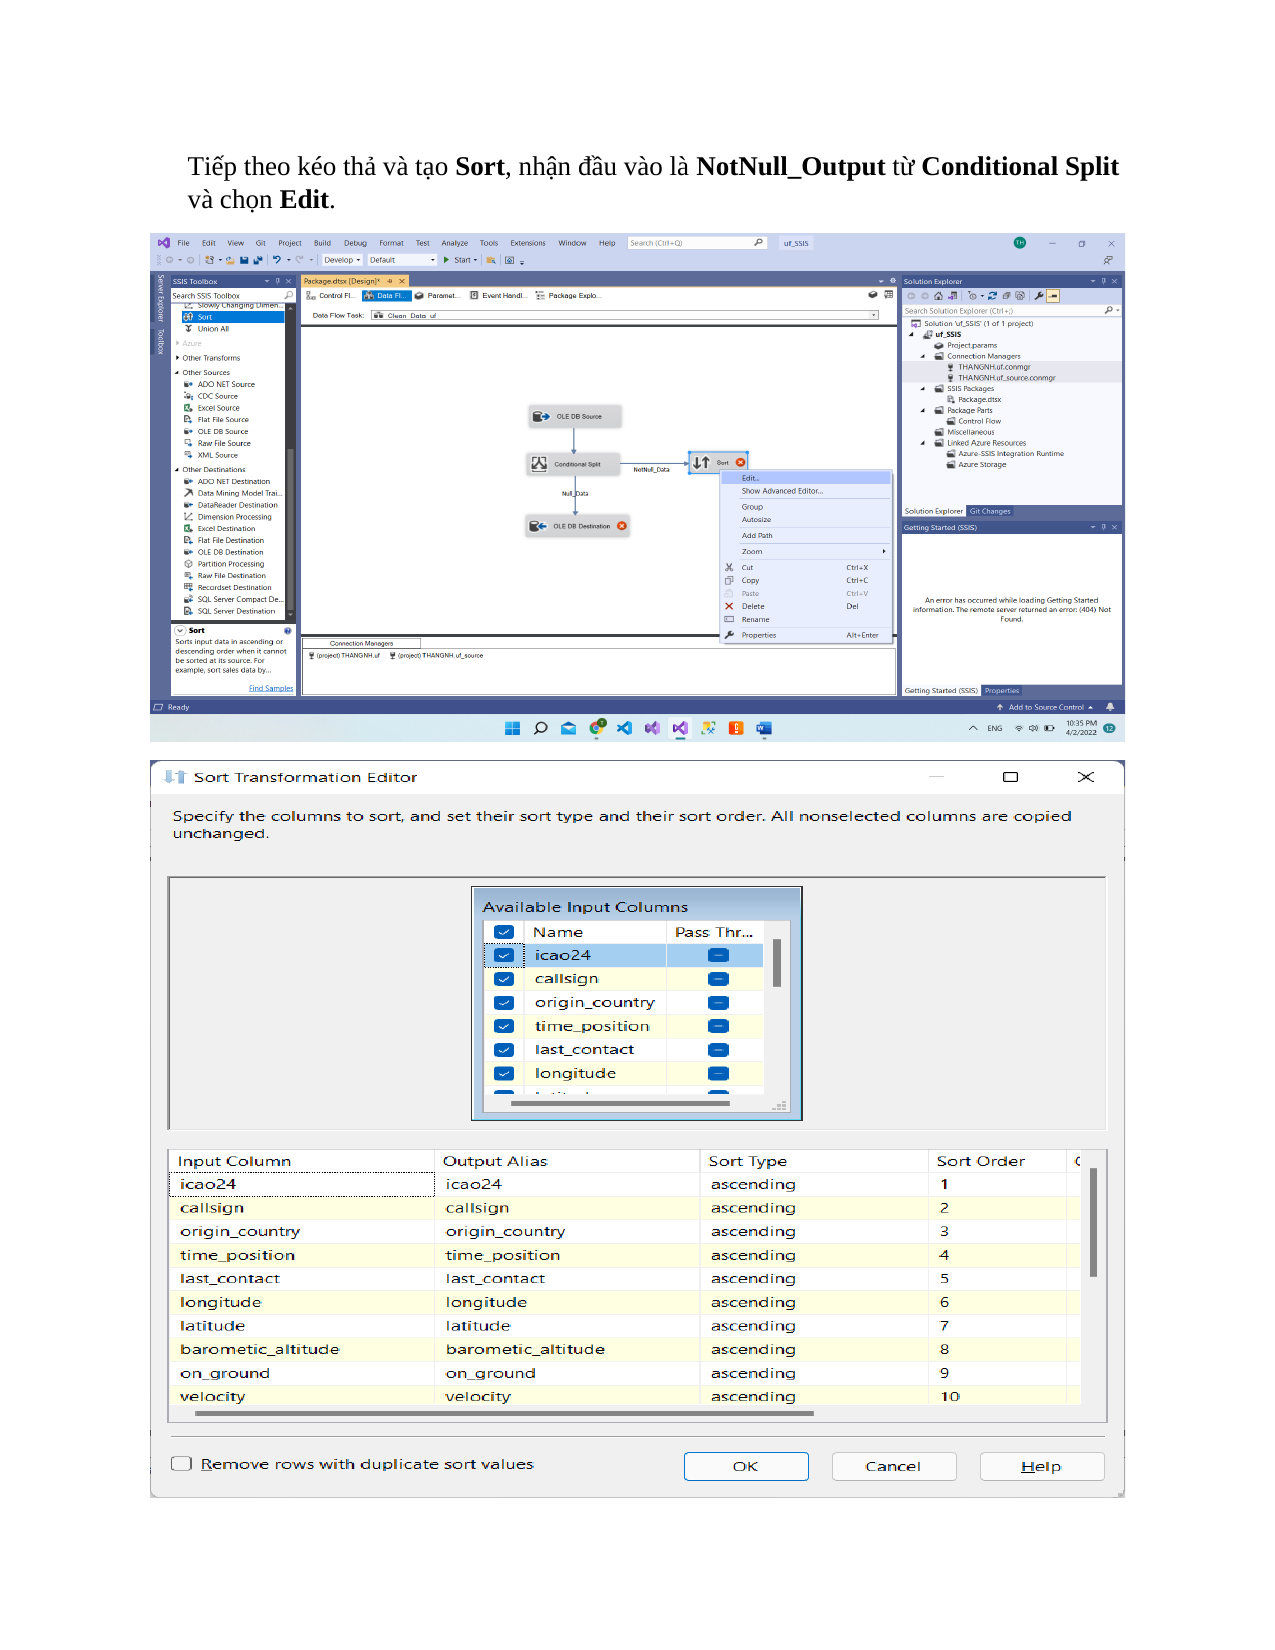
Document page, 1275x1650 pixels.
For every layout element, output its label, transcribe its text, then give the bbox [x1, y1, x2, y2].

picture [150, 760, 1125, 1498]
text Tiếp theo kéo thả và tạo Sort, nhận đầu vào là NotNull_Output từ Conditional Split và chọn Edit. [187, 150, 1125, 215]
picture [150, 233, 1125, 742]
